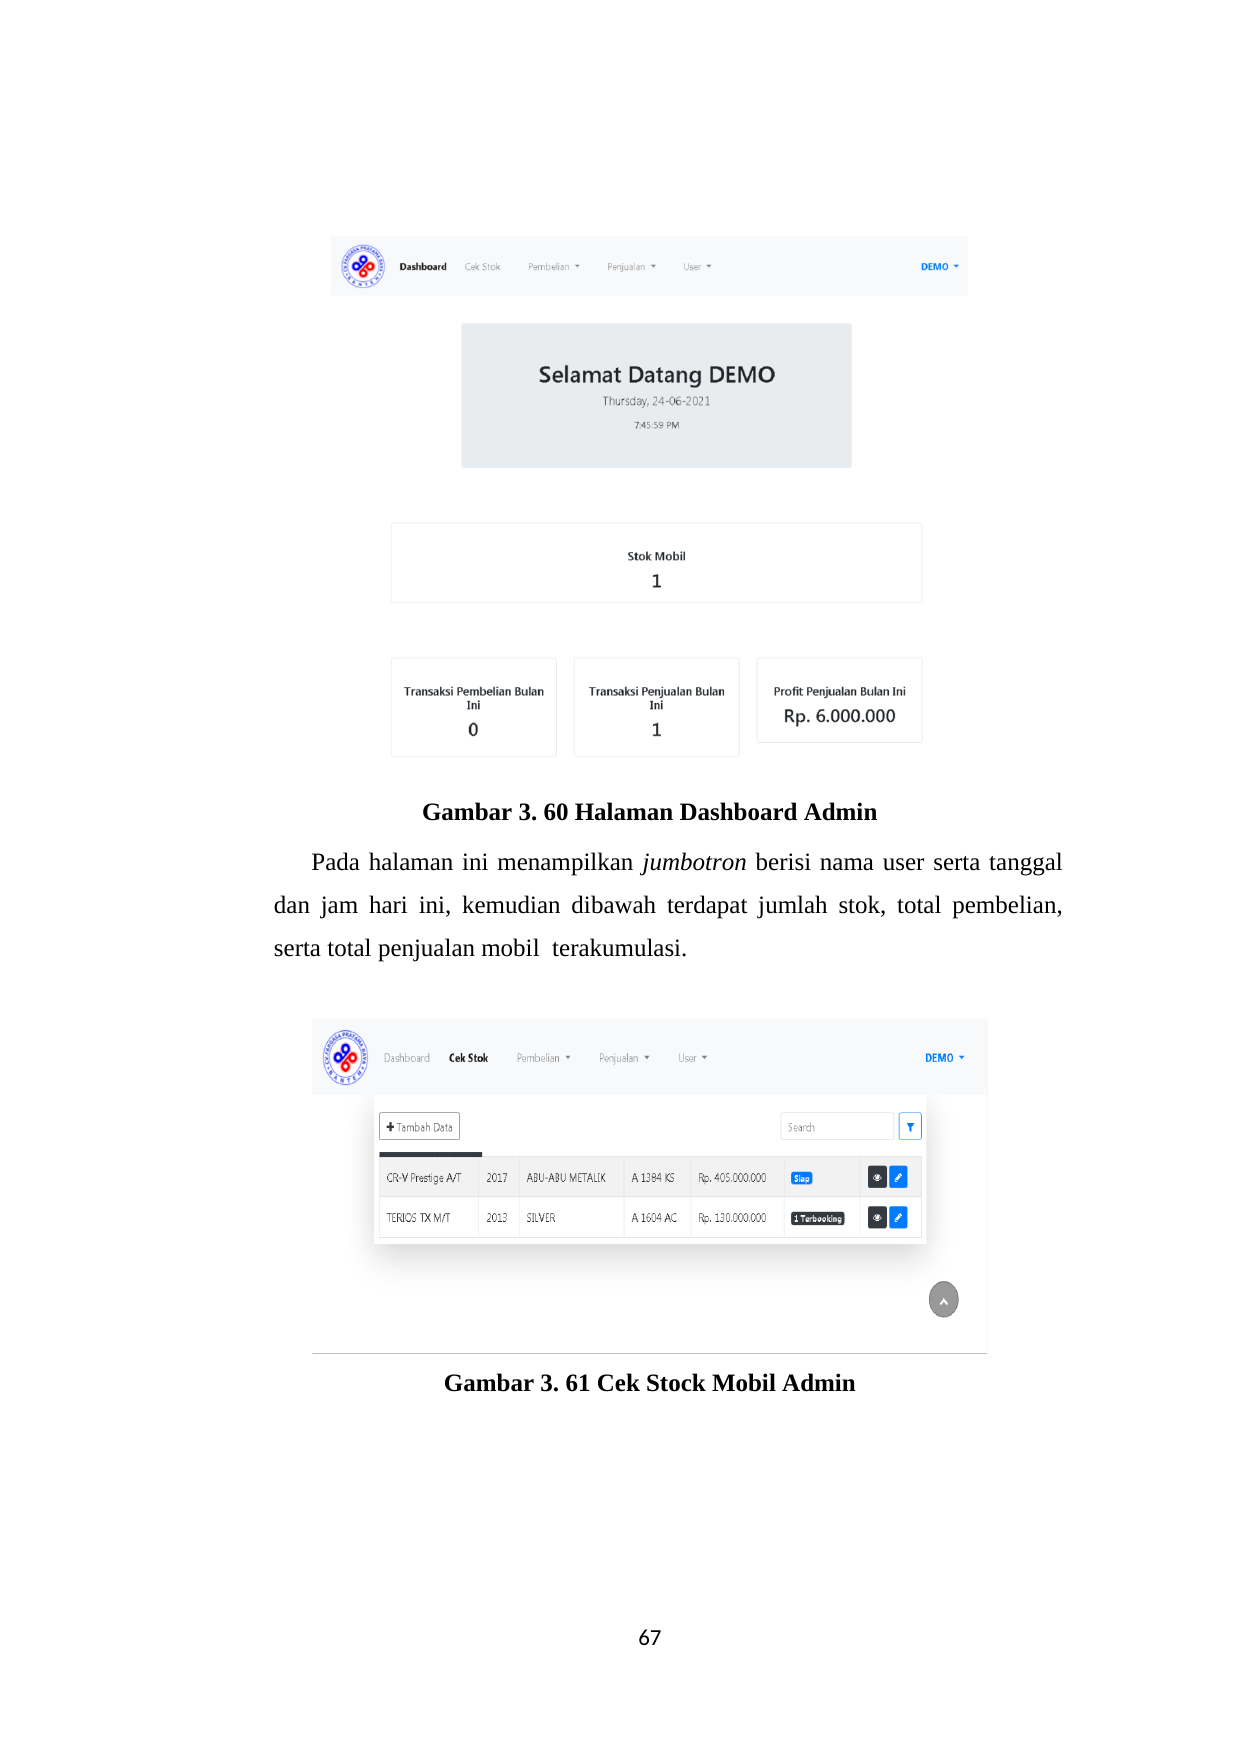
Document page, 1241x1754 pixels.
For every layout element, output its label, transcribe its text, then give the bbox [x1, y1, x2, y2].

text Pada halaman ini menampilkan jumbotron berisi nama user serta tanggal dan jam hari ini, kemudian dibawah terdapat jumlah stok, total pembelian, serta total penjualan mobil terakumulasi. [274, 847, 1063, 962]
text Gambar 3. 61 Cek Stock Mobil Admin [236, 1368, 1063, 1397]
picture [312, 1019, 988, 1354]
picture [331, 236, 969, 784]
text Gambar 3. 60 Halaman Dashboard Admin [236, 797, 1063, 826]
